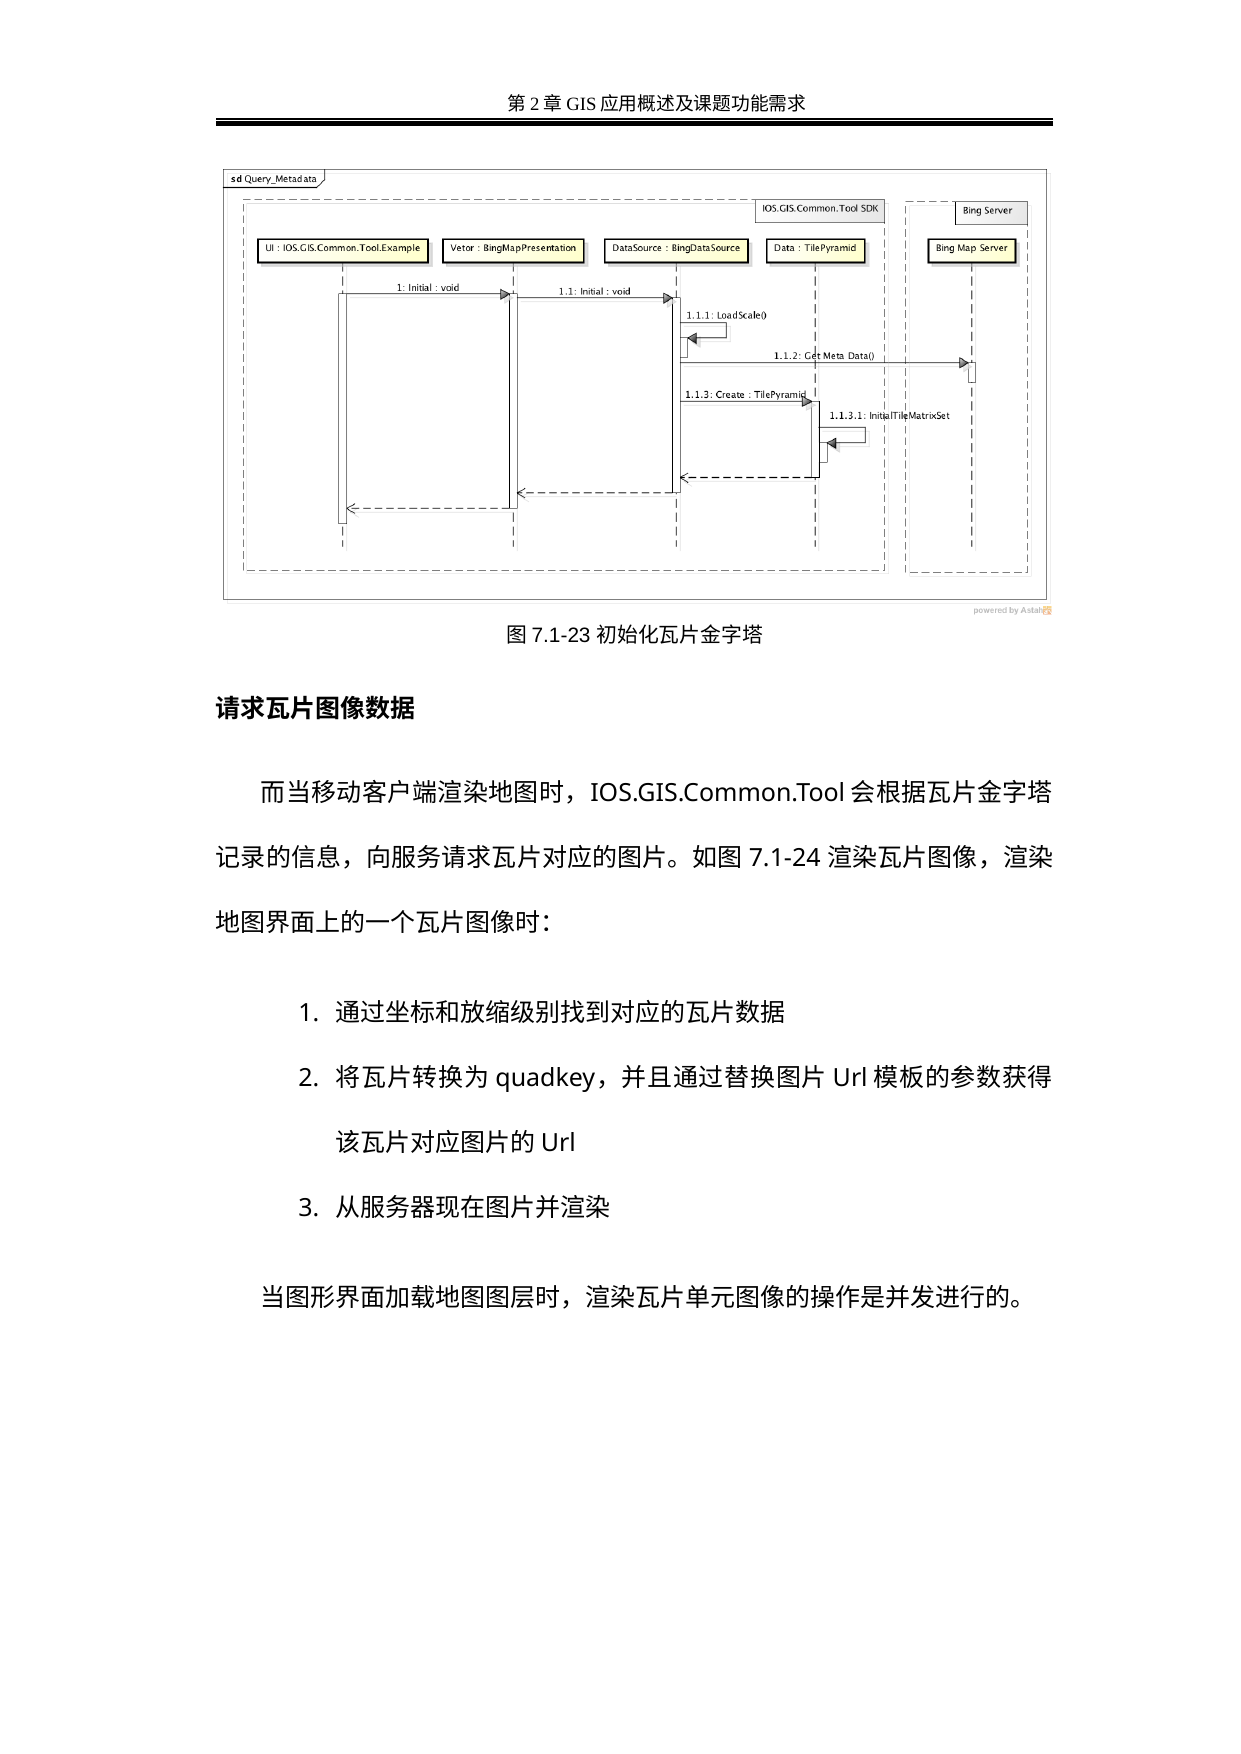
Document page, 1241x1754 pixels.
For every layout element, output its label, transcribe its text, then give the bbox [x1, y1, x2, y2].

list 从服务器现在图片并渲染 [298, 1173, 1053, 1238]
text 当图形界面加载地图图层时，渲染瓦片单元图像的操作是并发进行的。 [216, 1263, 1053, 1328]
list 通过坐标和放缩级别找到对应的瓦片数据 [298, 978, 1053, 1043]
picture [215, 162, 1053, 617]
subtitle 请求瓦片图像数据 [216, 674, 1053, 739]
list 将瓦片转换为quadkey，并且通过替换图片Url模板的参数获得该瓦片对应图片的Url [298, 1043, 1053, 1173]
